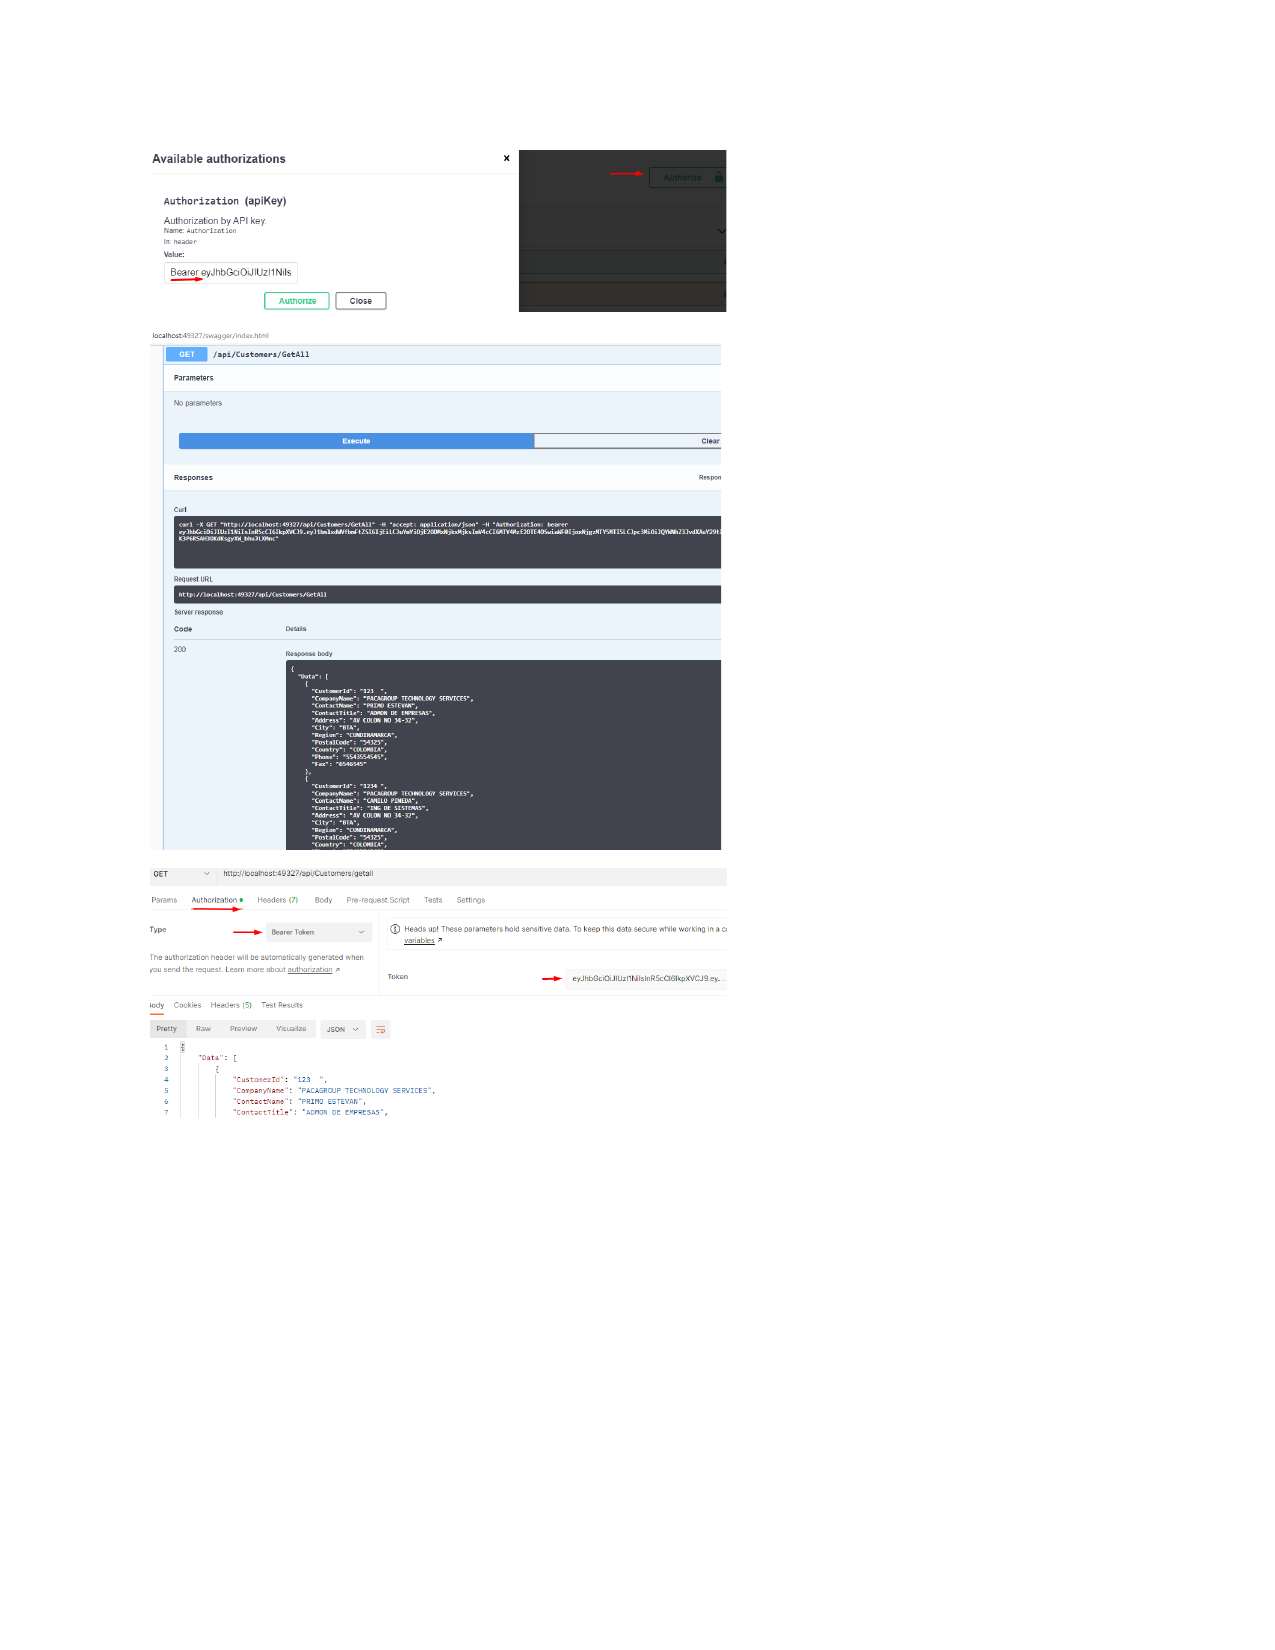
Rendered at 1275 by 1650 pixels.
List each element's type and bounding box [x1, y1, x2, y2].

picture [150, 868, 727, 1118]
picture [150, 150, 727, 312]
picture [150, 330, 722, 850]
